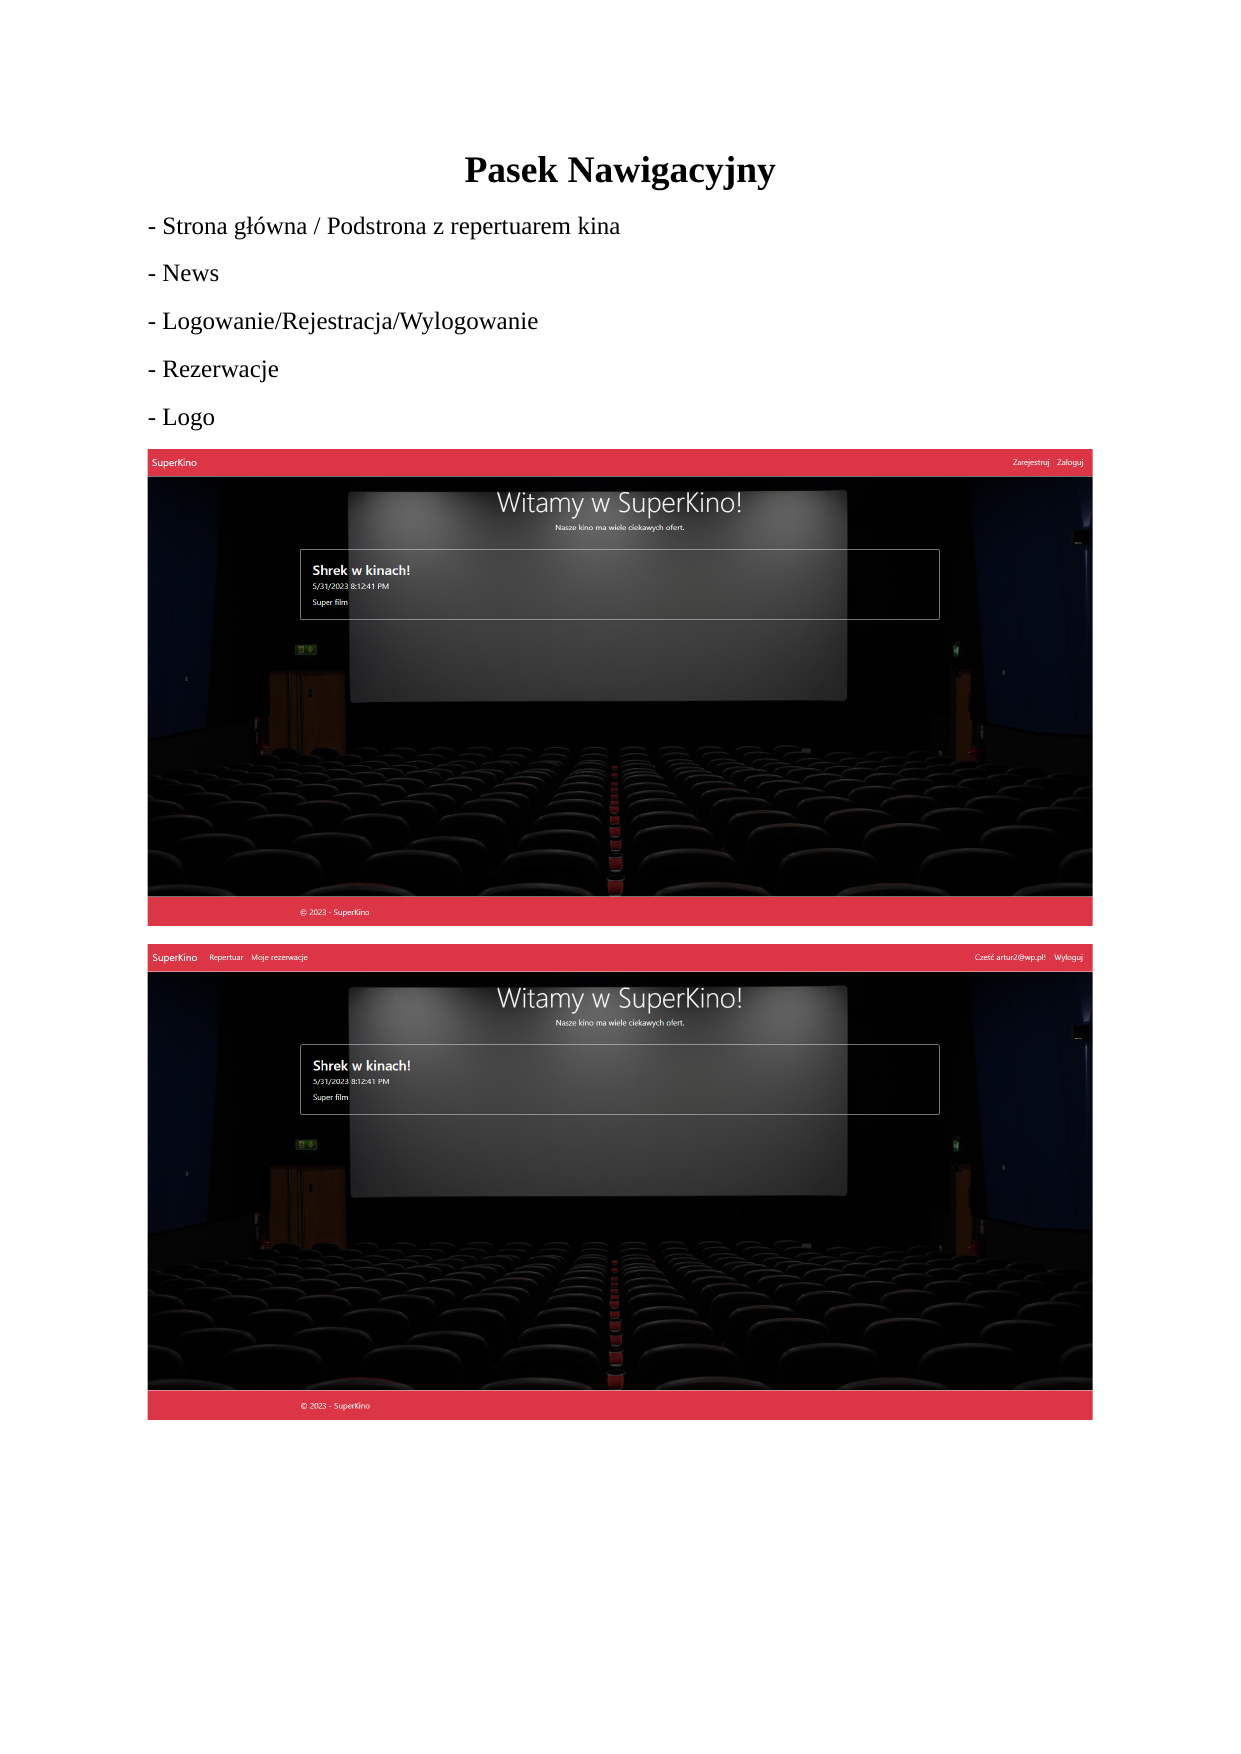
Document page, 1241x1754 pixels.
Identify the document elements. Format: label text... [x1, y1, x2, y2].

picture [147, 944, 1093, 1420]
picture [147, 449, 1093, 926]
text - Logowanie/Rejestracja/Wylogowanie [148, 306, 1093, 335]
text Pasek Nawigacyjny [148, 148, 1093, 191]
text - Rezerwacje [148, 354, 1093, 383]
text - Strona główna / Podstrona z repertuarem kina [148, 211, 1093, 239]
text - News [148, 258, 1093, 287]
text - Logo [148, 402, 1093, 430]
